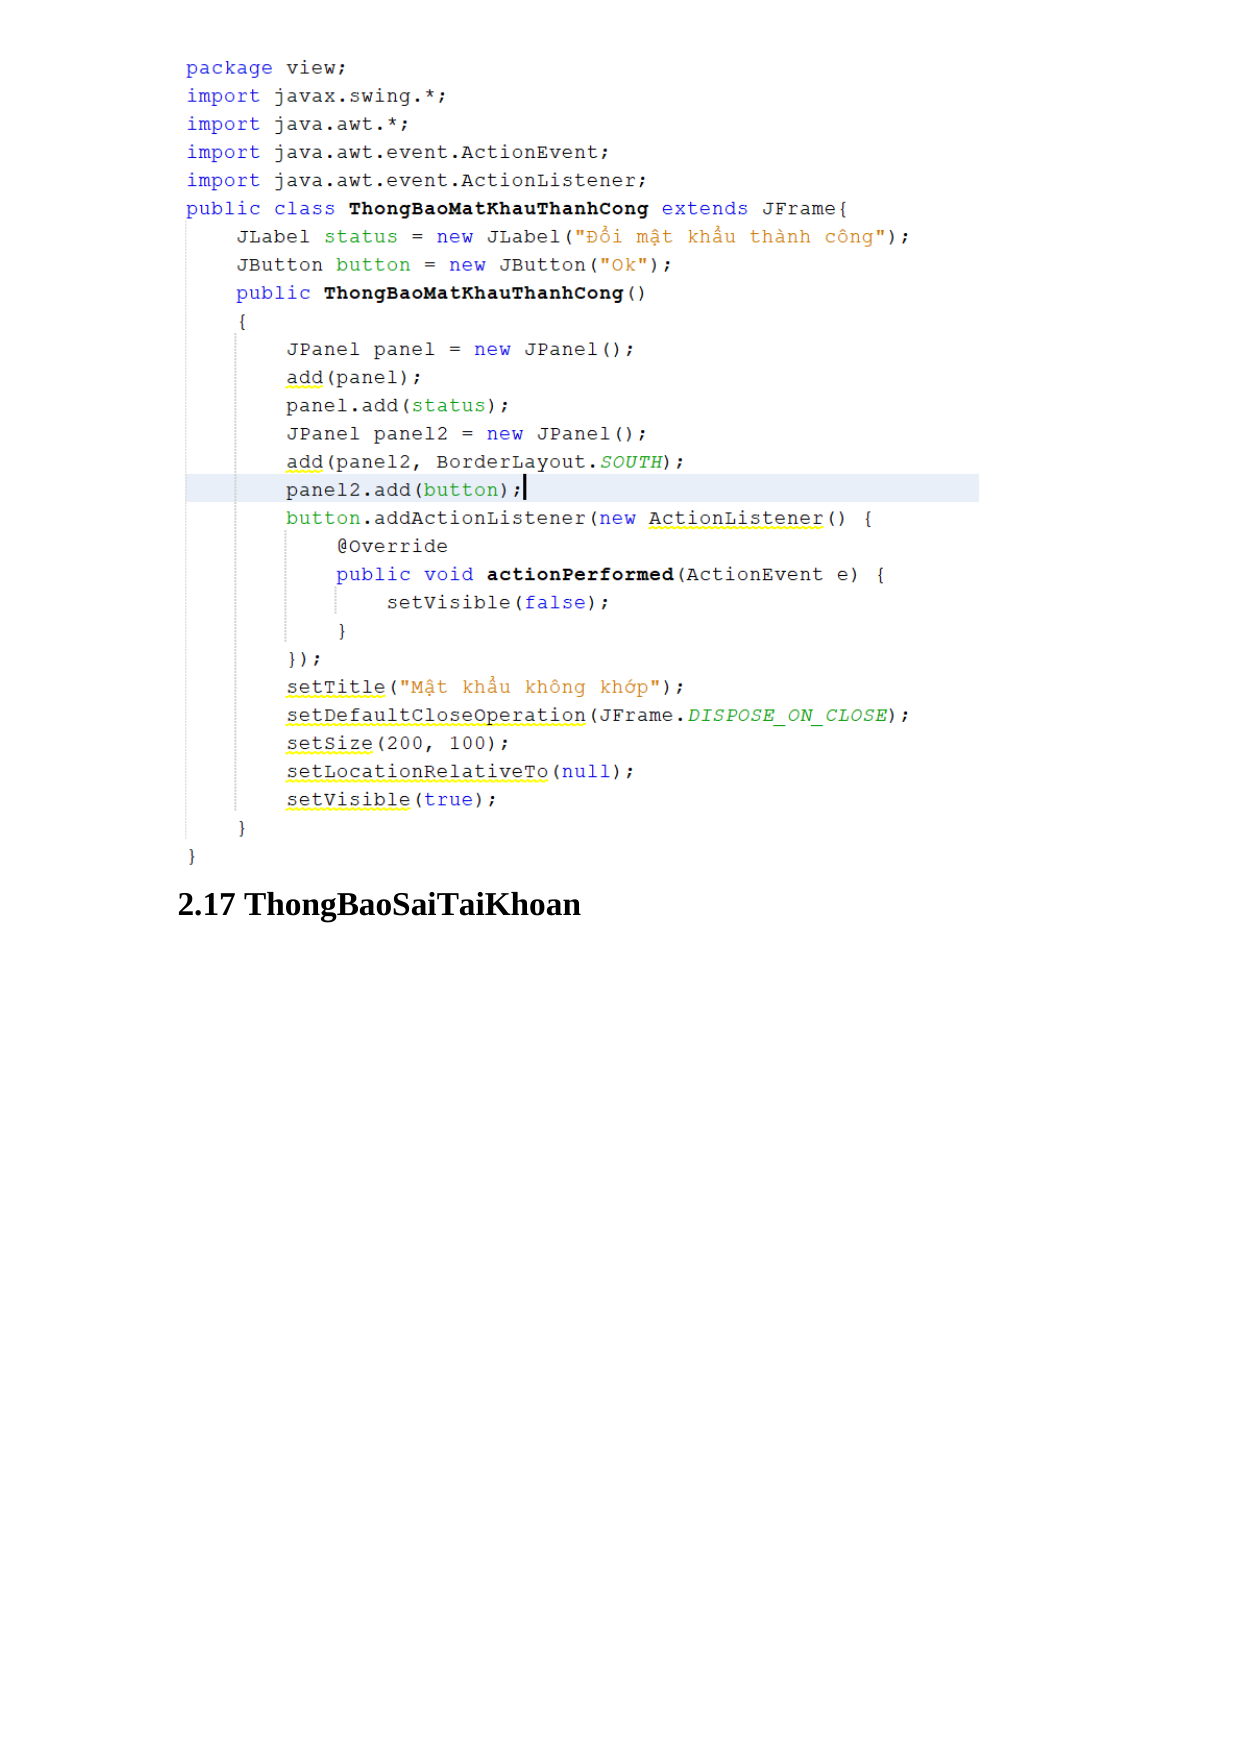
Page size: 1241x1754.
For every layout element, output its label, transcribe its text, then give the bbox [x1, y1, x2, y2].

picture [177, 59, 980, 870]
text 2.17 ThongBaoSaiTaiKhoan [177, 884, 1110, 922]
